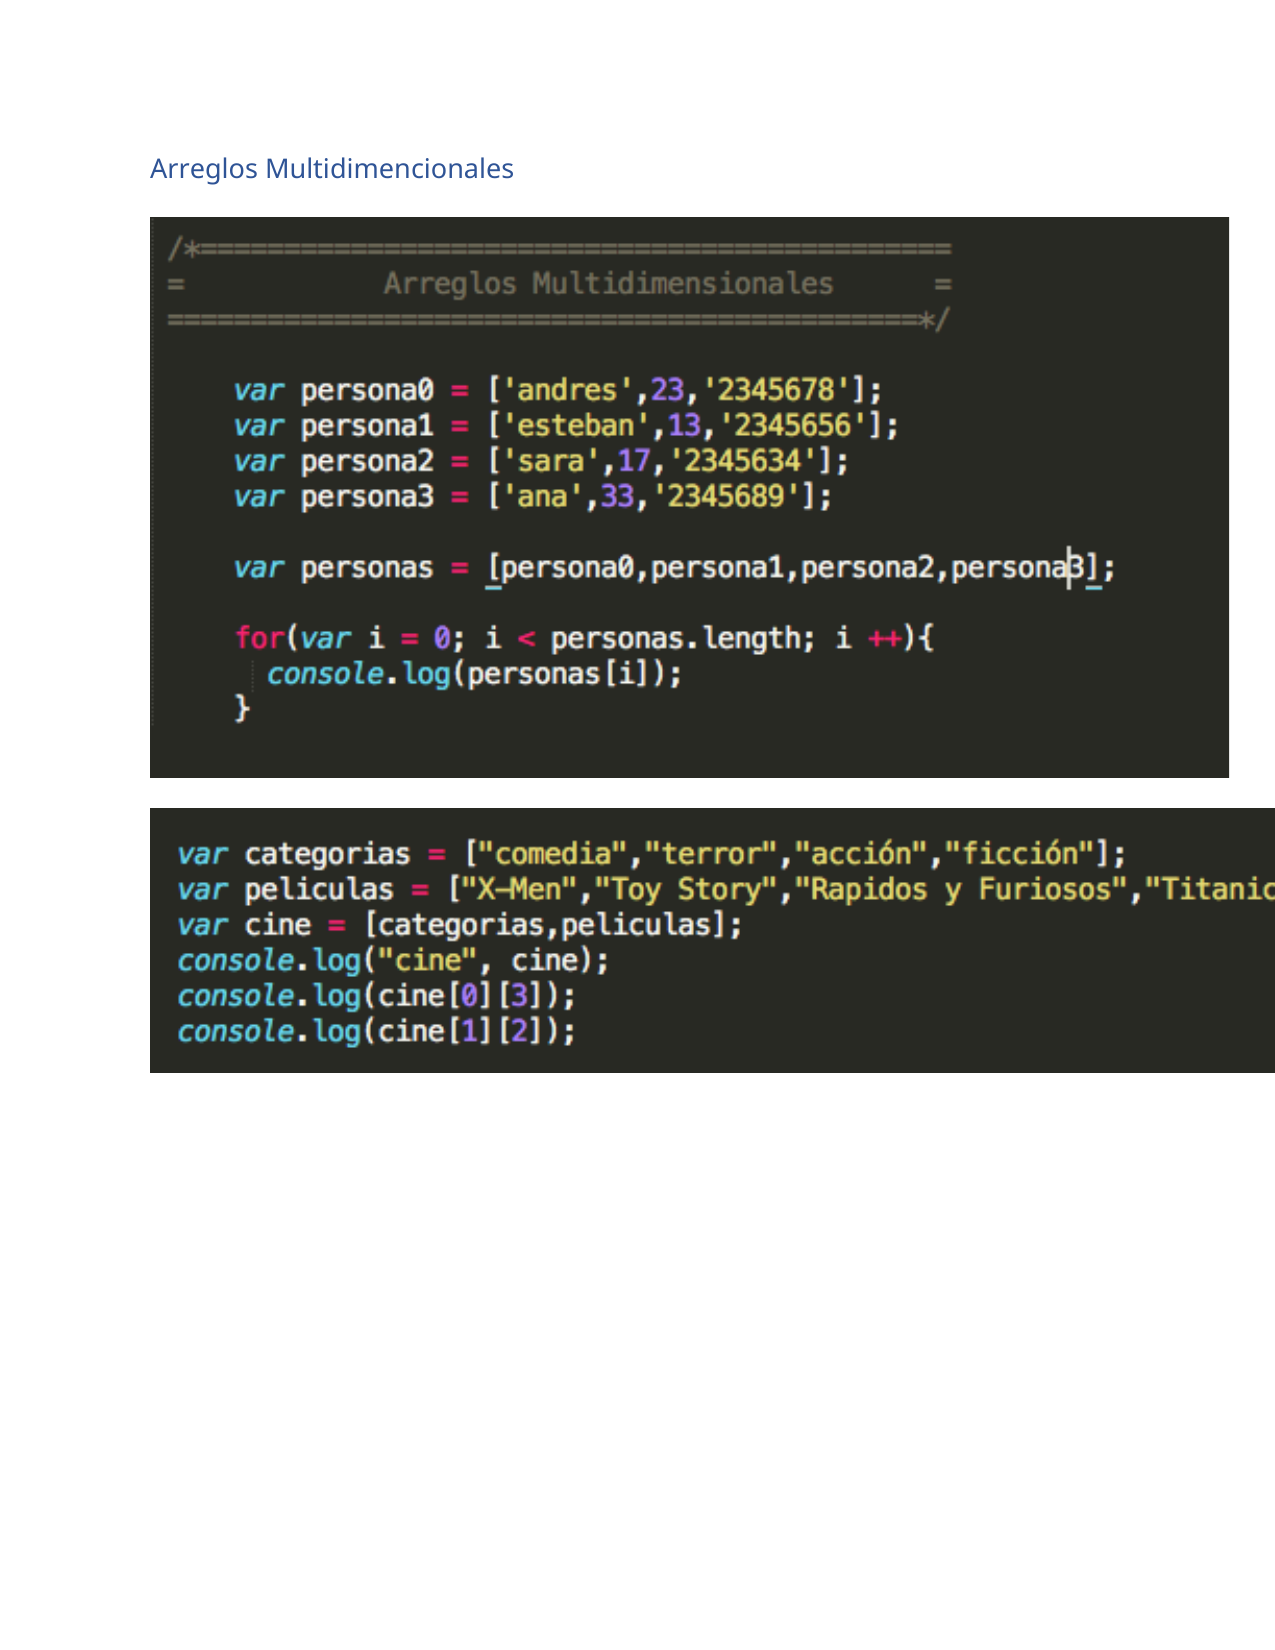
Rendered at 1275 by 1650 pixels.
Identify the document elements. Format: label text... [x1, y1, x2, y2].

subtitle Arreglos Multidimencionales [150, 150, 1125, 187]
picture [150, 808, 1275, 1073]
picture [150, 217, 1230, 778]
